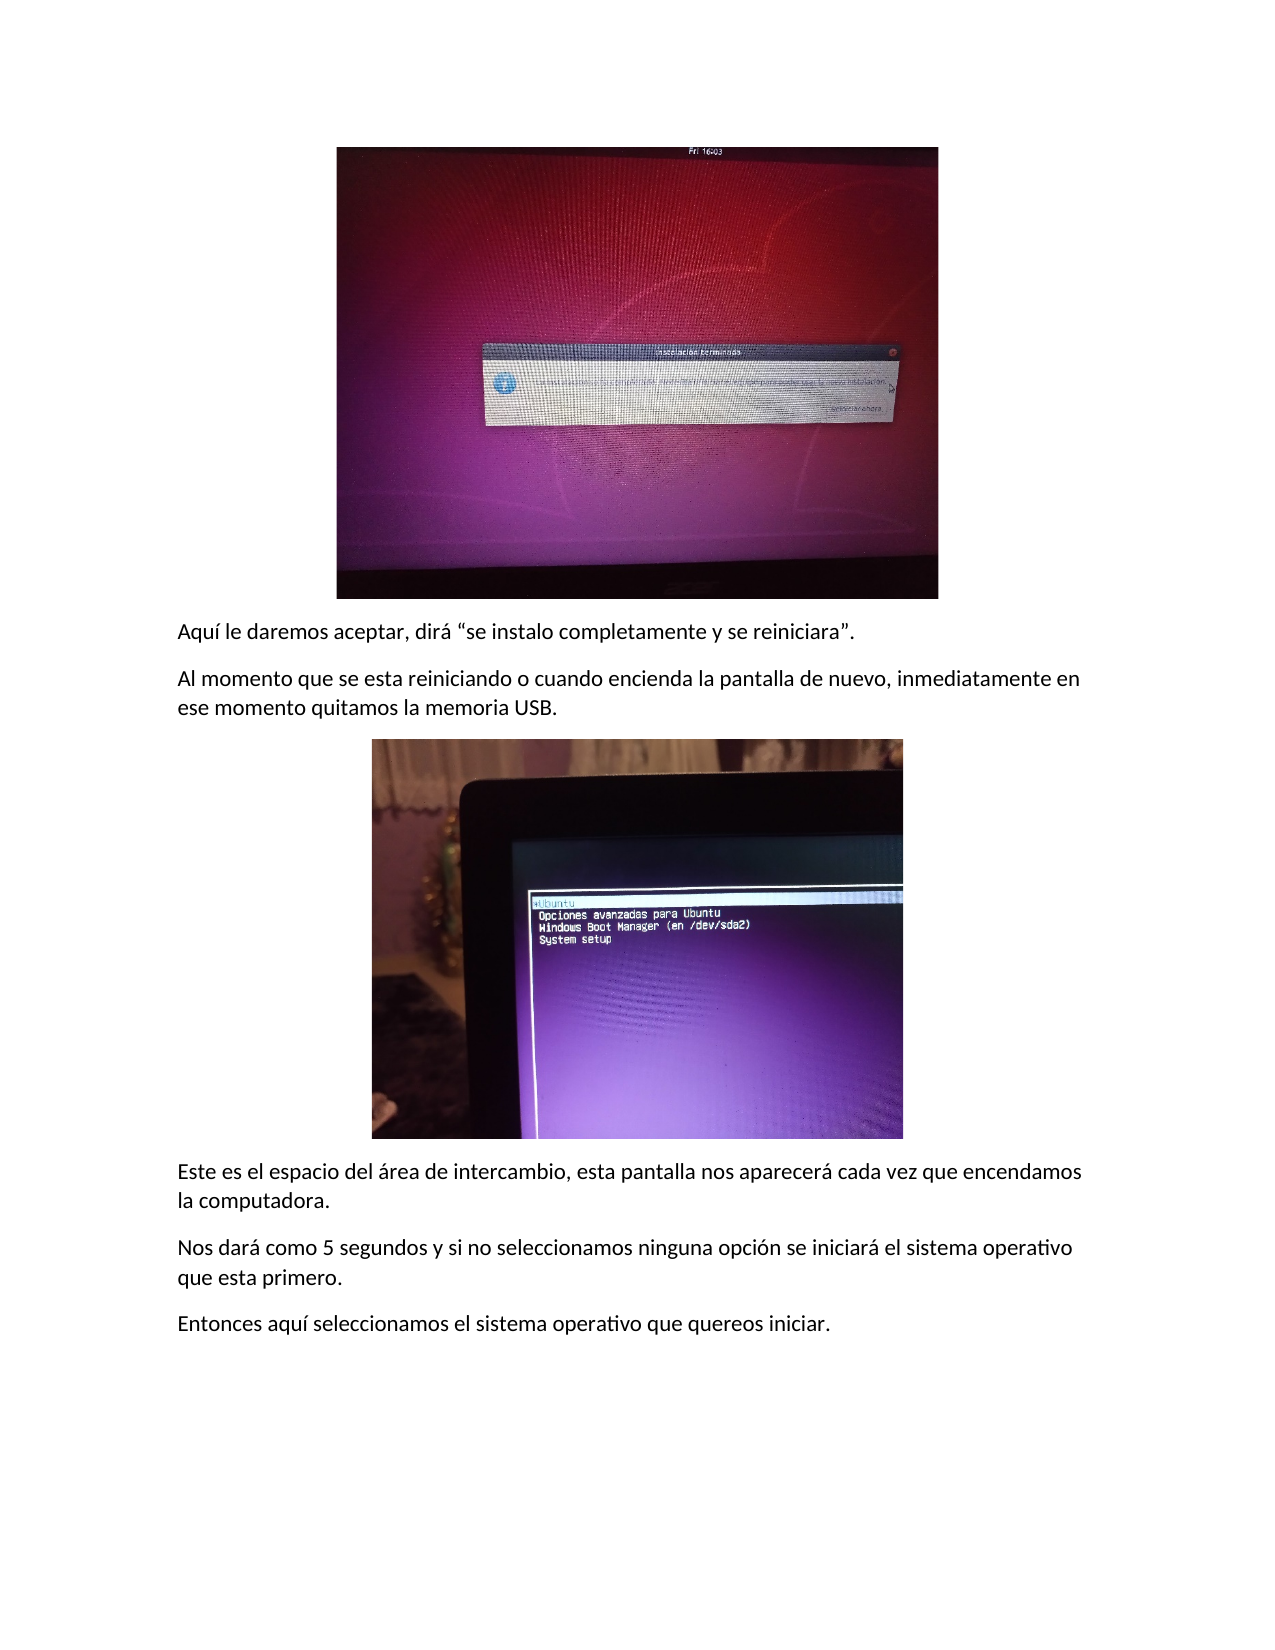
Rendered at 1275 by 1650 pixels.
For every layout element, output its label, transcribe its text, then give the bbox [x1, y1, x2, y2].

text Aquí le daremos aceptar, dirá “se instalo completamente y se reiniciara”. [177, 617, 1098, 645]
text Nos dará como 5 segundos y si no seleccionamos ninguna opción se iniciará el sistema operativo que esta primero. [177, 1233, 1098, 1291]
picture [336, 147, 939, 599]
text Este es el espacio del área de intercambio, esta pantalla nos aparecerá cada vez que encendamos la computadora. [177, 1157, 1098, 1215]
text Entonces aquí seleccionamos el sistema operativo que quereos iniciar. [177, 1309, 1098, 1337]
picture [371, 739, 904, 1139]
text Al momento que se esta reiniciando o cuando encienda la pantalla de nuevo, inmediatamente en ese momento quitamos la memoria USB. [177, 664, 1098, 721]
